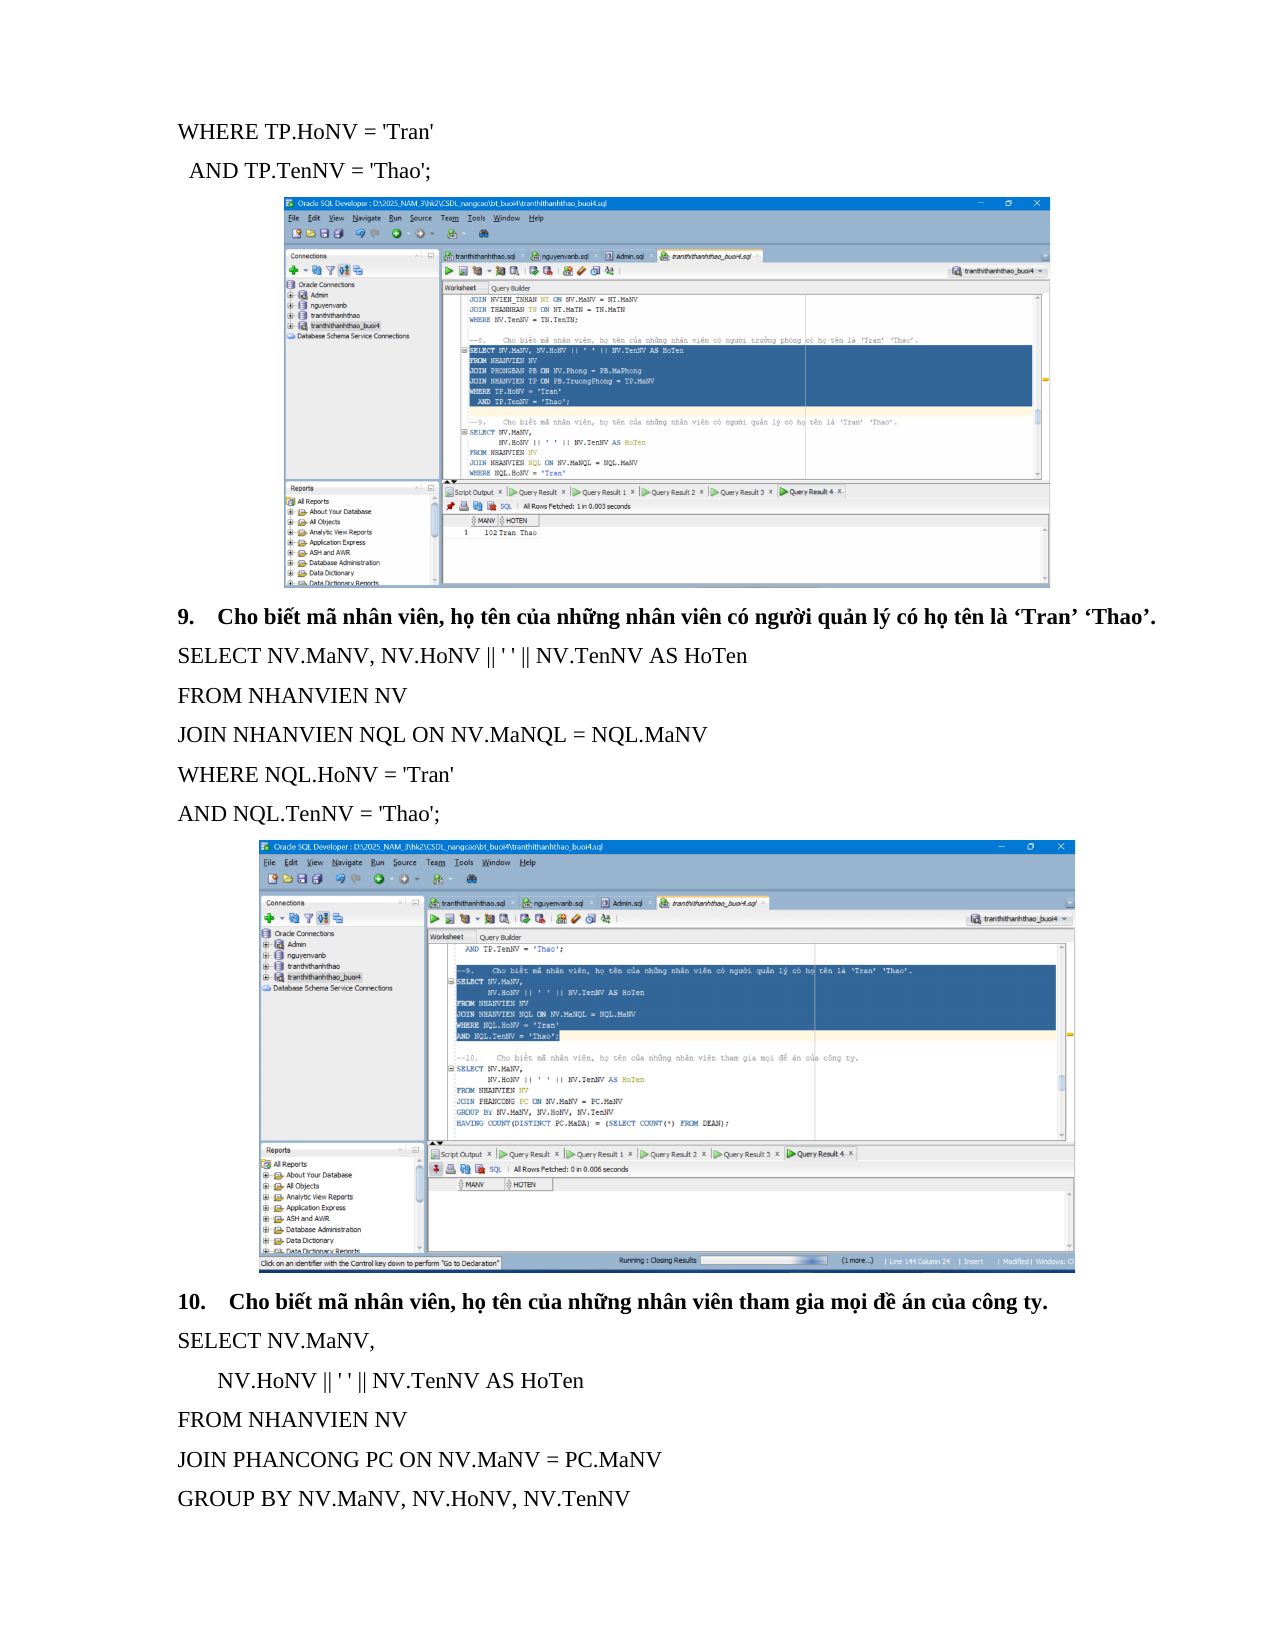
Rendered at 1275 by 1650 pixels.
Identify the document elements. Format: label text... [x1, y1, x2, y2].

text AND NQL.TenNV = 'Thao'; [177, 801, 1157, 827]
picture [259, 840, 1075, 1273]
text JOIN PHANCONG PC ON NV.MaNV = PC.MaNV [177, 1446, 1157, 1472]
text 9. Cho biết mã nhân viên, họ tên của những nhân viên có người quản lý có họ tên là ‘Tran’ ‘Thao’. [177, 603, 1157, 629]
text 10. Cho biết mã nhân viên, họ tên của những nhân viên tham gia mọi đề án của công ty. [177, 1288, 1157, 1314]
text FROM NHANVIEN NV [177, 1406, 1157, 1433]
text WHERE NQL.HoNV = 'Tran' [177, 761, 1157, 787]
text AND TP.TenNV = 'Thao'; [177, 158, 1157, 184]
text SELECT NV.MaNV, [177, 1327, 1157, 1354]
text FROM NHANVIEN NV [177, 682, 1157, 708]
text SELECT NV.MaNV, NV.HoNV || ' ' || NV.TenNV AS HoTen [177, 643, 1157, 669]
text WHERE TP.HoNV = 'Tran' [177, 118, 1157, 144]
text GROUP BY NV.MaNV, NV.HoNV, NV.TenNV [177, 1485, 1157, 1512]
text NV.HoNV || ' ' || NV.TenNV AS HoTen [177, 1367, 1157, 1393]
picture [284, 197, 1050, 588]
text JOIN NHANVIEN NQL ON NV.MaNQL = NQL.MaNV [177, 722, 1157, 748]
